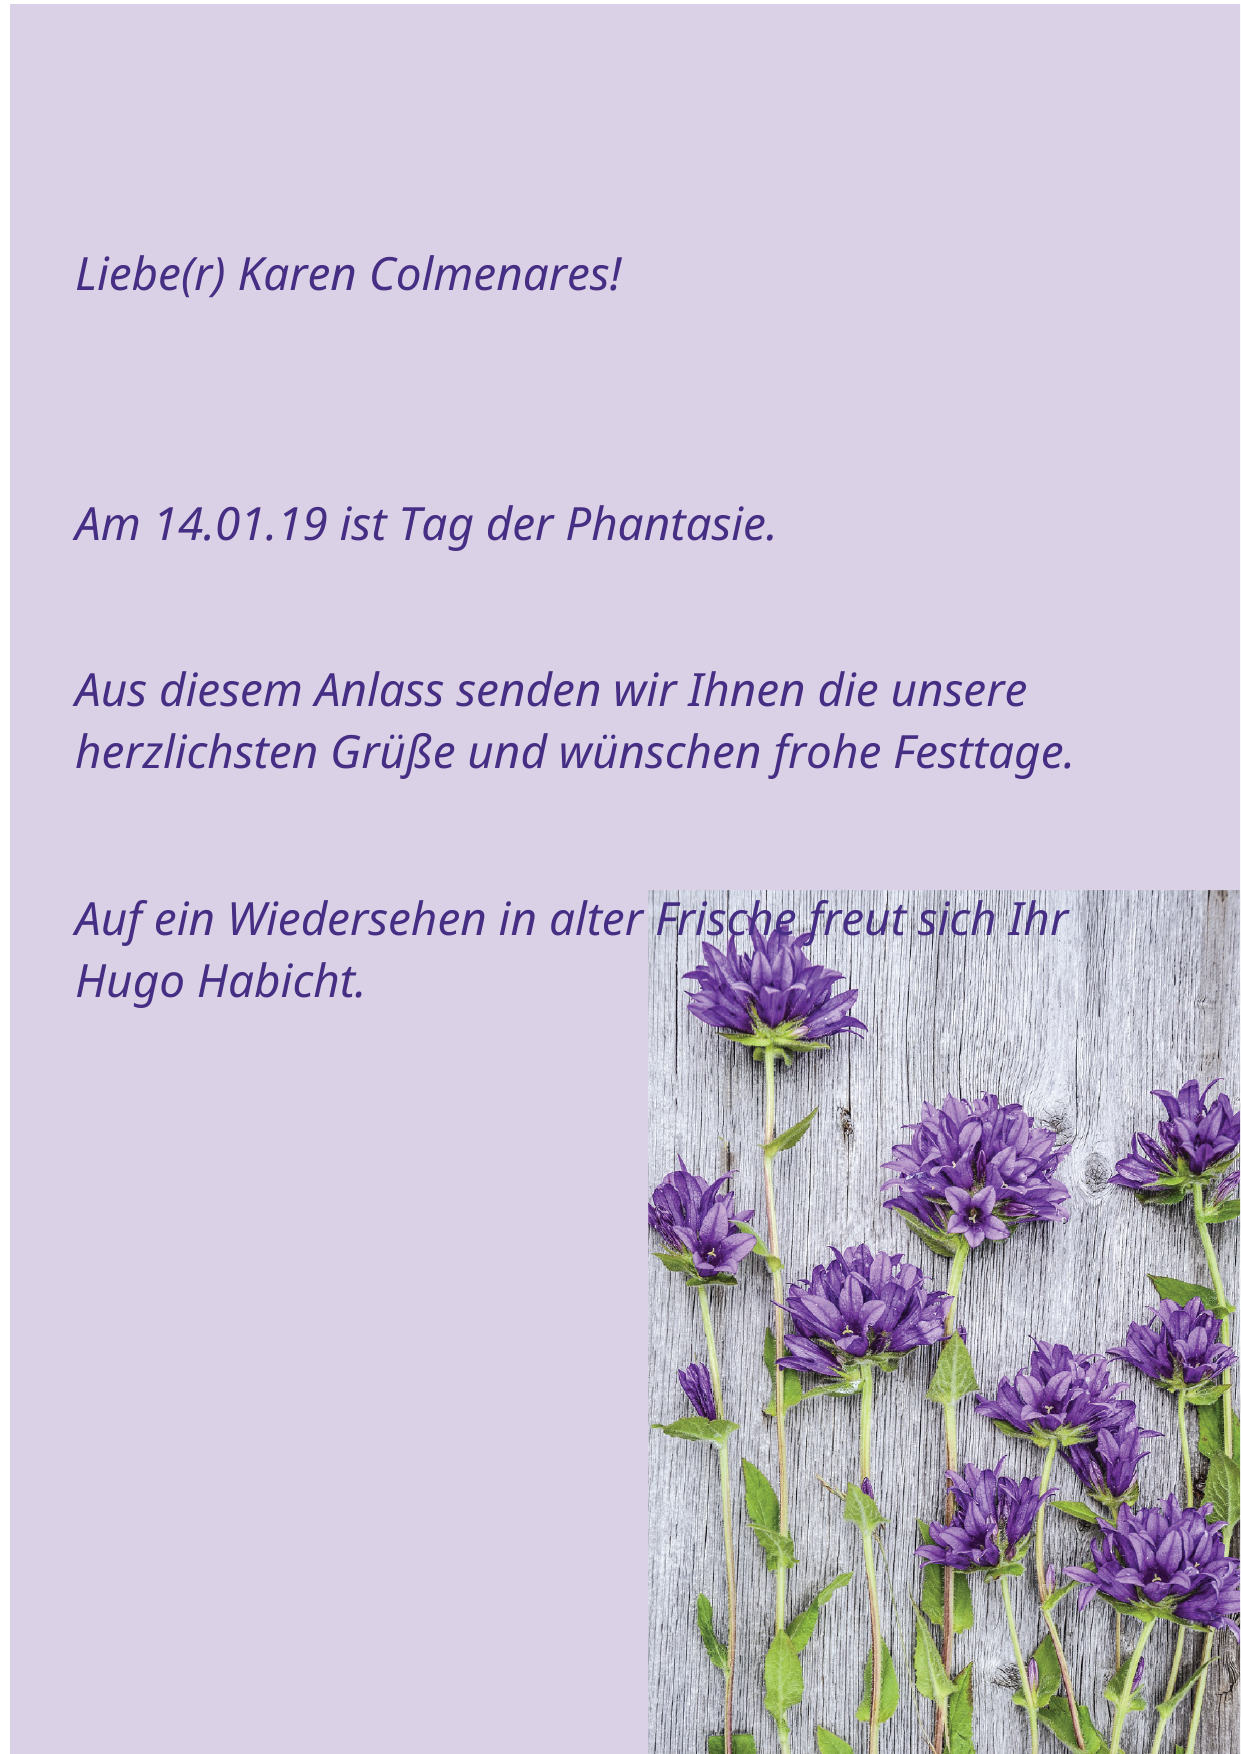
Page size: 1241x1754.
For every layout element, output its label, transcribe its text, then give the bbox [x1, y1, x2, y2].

text Auf ein Wiedersehen in alter Frische freut sich Ihr Hugo Habicht. [75, 886, 1165, 1011]
text Liebe(r) Karen Colmenares! [75, 241, 1165, 304]
text Aus diesem Anlass senden wir Ihnen die unsere herzlichsten Grüße und wünschen frohe Festtage. [75, 658, 1165, 782]
picture [11, 6, 1241, 1754]
text Am 14.01.19 ist Tag der Phantasie. [75, 491, 1165, 553]
